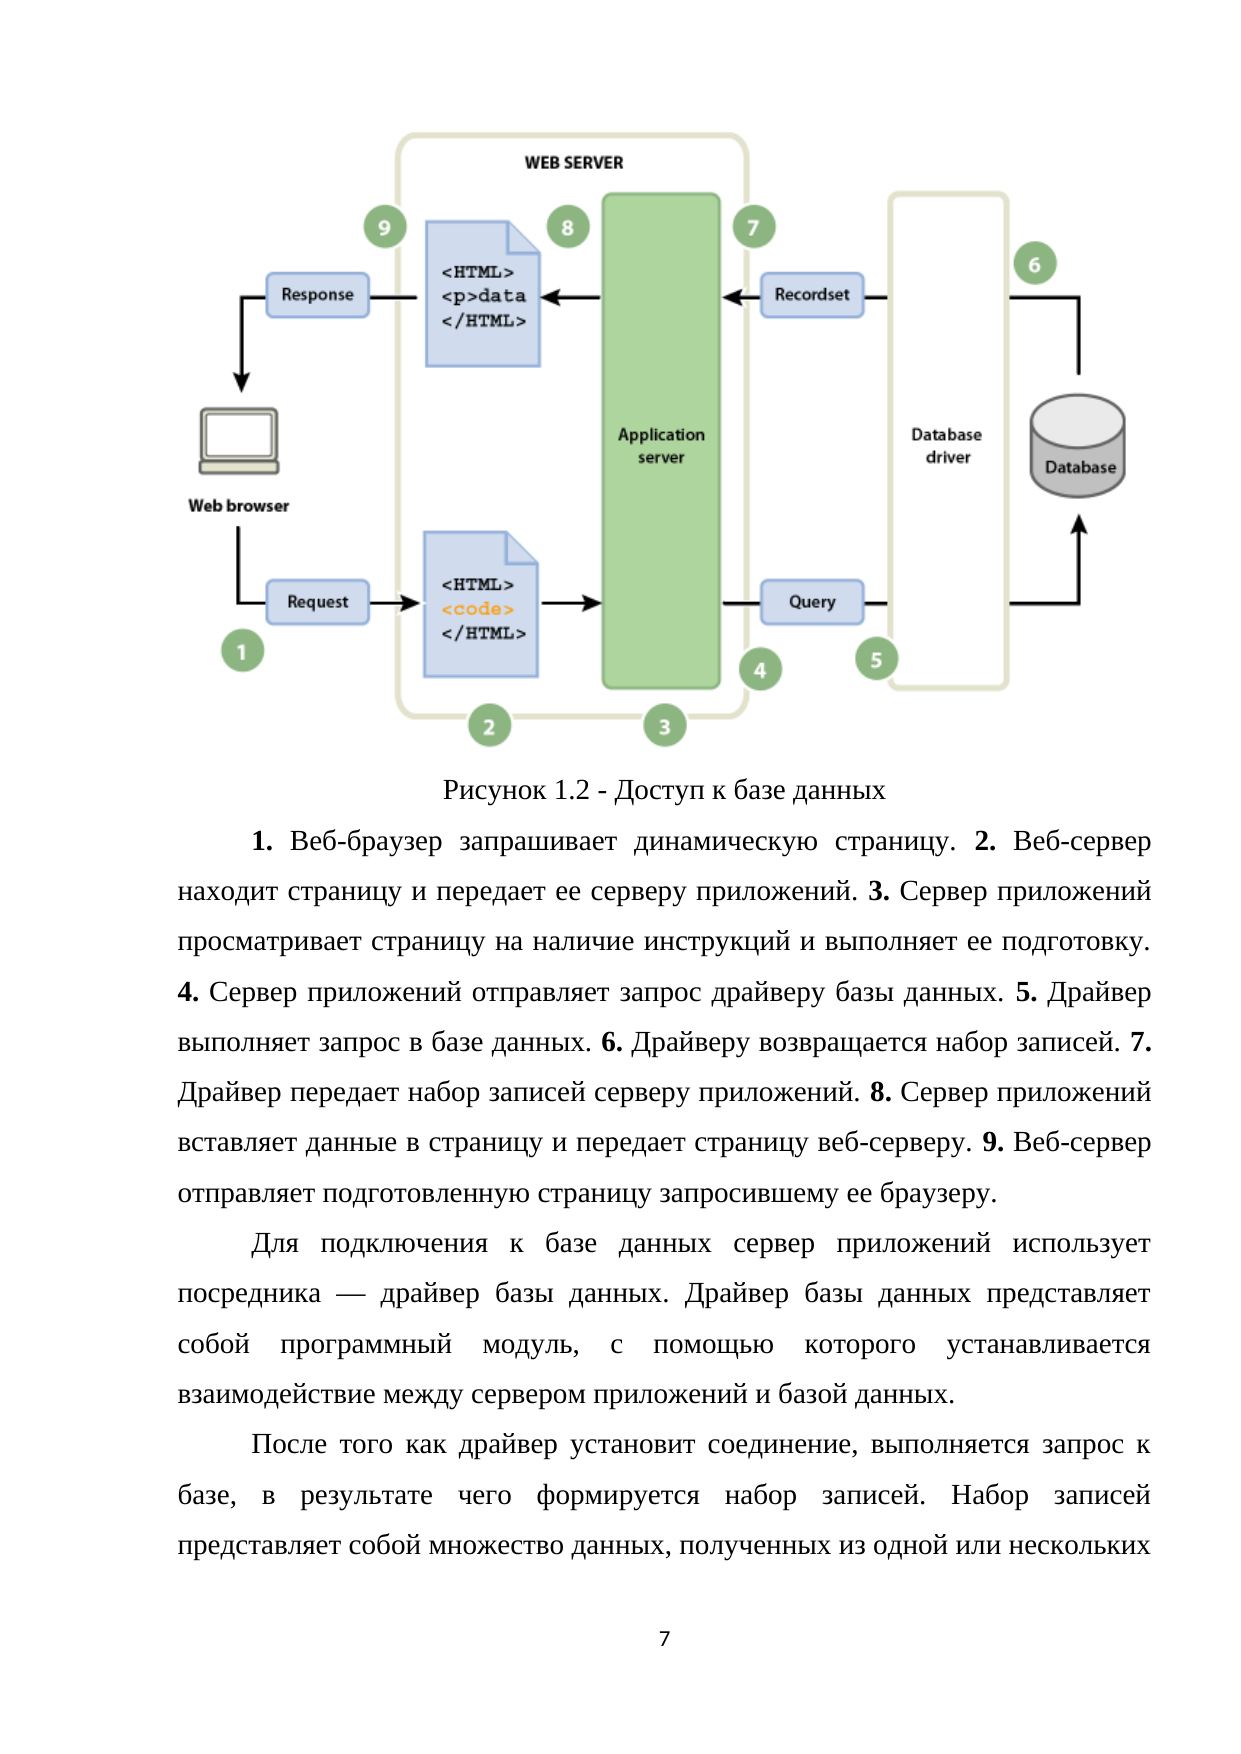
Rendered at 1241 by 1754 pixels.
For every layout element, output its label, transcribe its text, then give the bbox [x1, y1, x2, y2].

text Рисунок 1.2 - Доступ к базе данных [177, 756, 1152, 806]
text 1. Веб-браузер запрашивает динамическую страницу. 2. Веб-сервер находит страницу и передает ее серверу приложений. 3. Сервер приложений просматривает страницу на наличие инструкций и выполняет ее подготовку. 4. Сервер приложений отправляет запрос драйверу базы данных. 5. Драйвер выполняет запрос в базе данных. 6. Драйверу возвращается набор записей. 7. Драйвер передает набор записей серверу приложений. 8. Сервер приложений вставляет данные в страницу и передает страницу веб-серверу. 9. Веб-сервер отправляет подготовленную страницу запросившему ее браузеру. [177, 823, 1152, 1208]
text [177, 1426, 1152, 1561]
picture [177, 118, 1152, 756]
text Для подключения к базе данных сервер приложений использует посредника — драйвер базы данных. Драйвер базы данных представляет собой программный модуль, с помощью которого устанавливается взаимодействие между сервером приложений и базой данных. [177, 1225, 1152, 1410]
